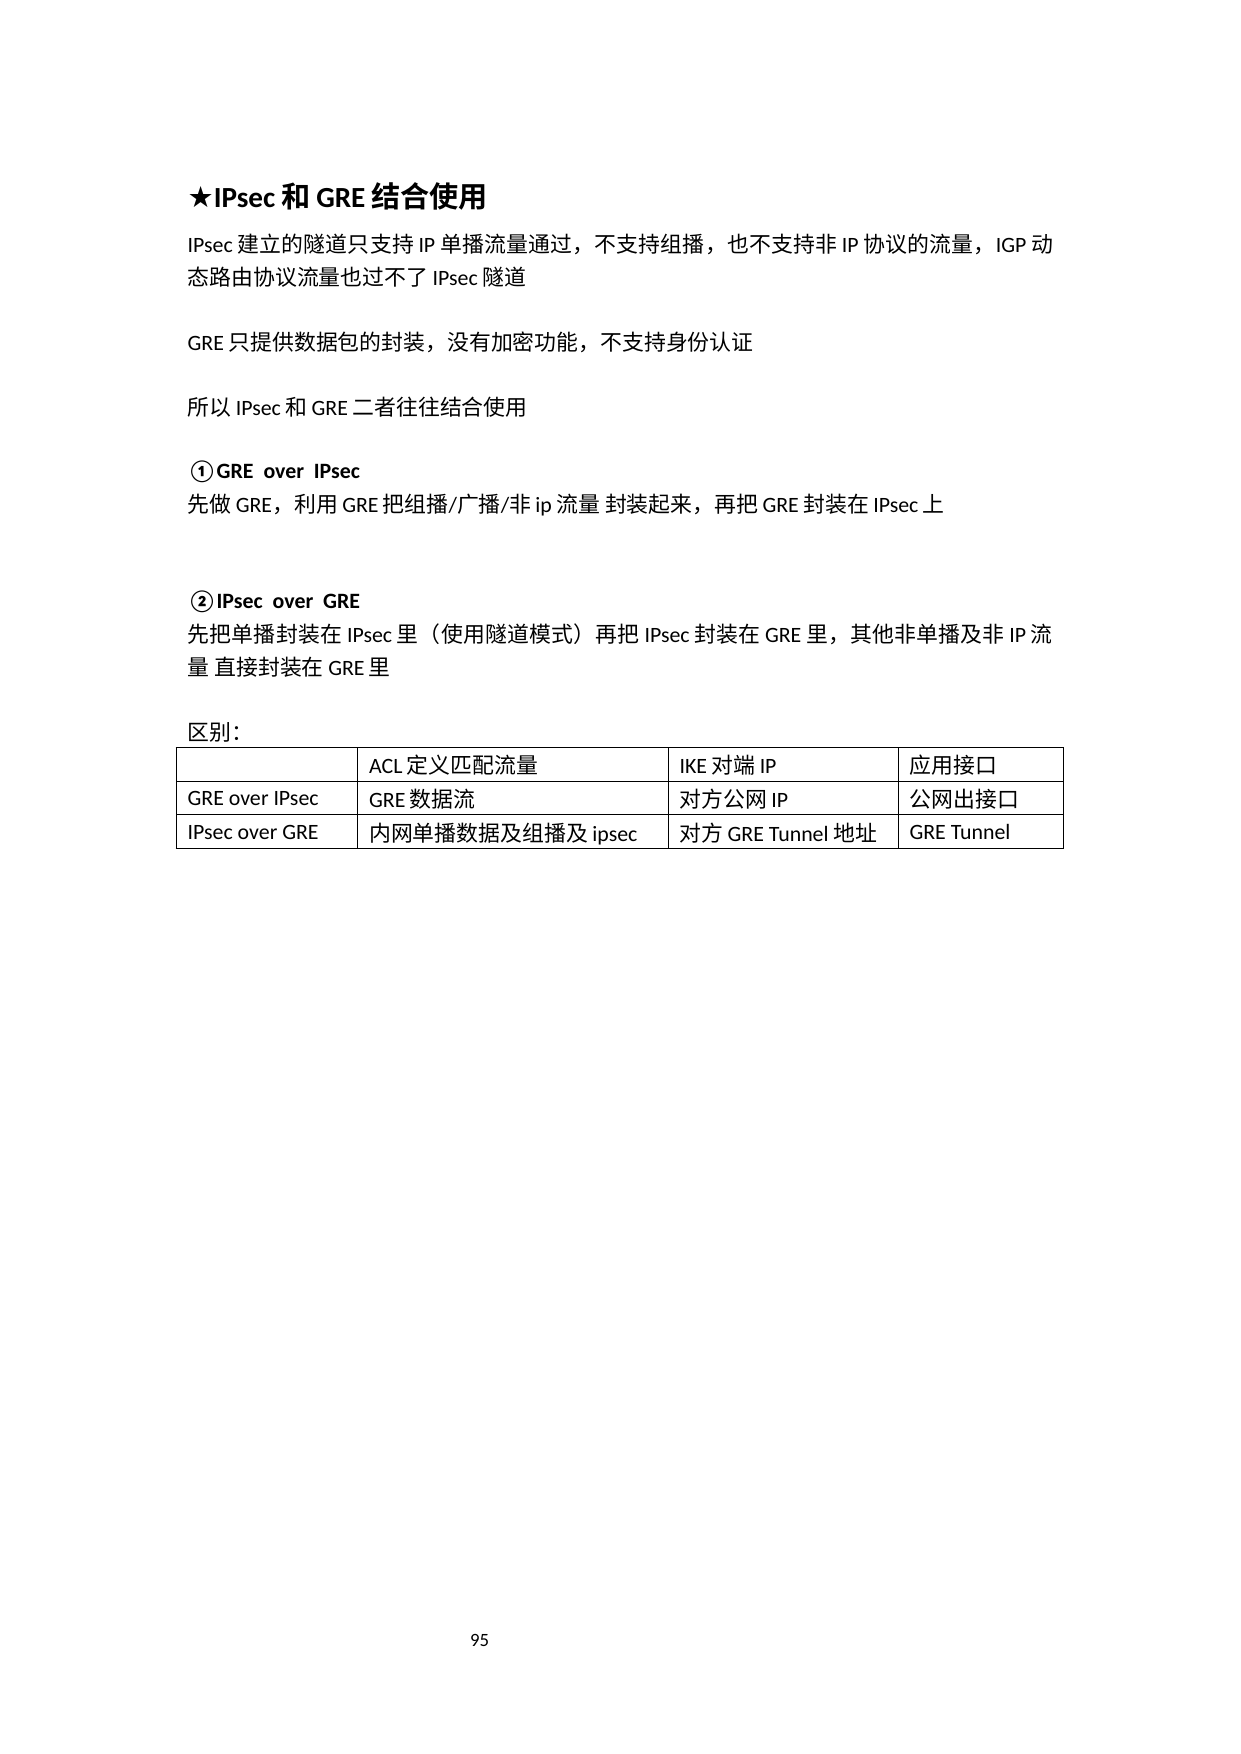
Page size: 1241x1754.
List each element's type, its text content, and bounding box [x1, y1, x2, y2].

text ★IPsec和GRE结合使用 [187, 162, 1053, 227]
text 先做GRE，利用GRE把组播/广播/非ip流量 封装起来，再把GRE封装在IPsec上 [187, 487, 1053, 519]
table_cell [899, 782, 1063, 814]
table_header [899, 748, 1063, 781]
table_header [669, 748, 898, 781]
text 所以IPsec和GRE二者往往结合使用 [187, 389, 1053, 422]
text GRE只提供数据包的封装，没有加密功能，不支持身份认证 [187, 324, 1053, 357]
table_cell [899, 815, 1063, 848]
text ②IPsec over GRE [187, 584, 1053, 617]
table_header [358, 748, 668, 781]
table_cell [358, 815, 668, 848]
text ①GRE over IPsec [187, 454, 1053, 487]
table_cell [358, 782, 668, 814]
text IPsec建立的隧道只支持IP单播流量通过，不支持组播，也不支持非IP协议的流量，IGP动态路由协议流量也过不了IPsec隧道 [187, 227, 1053, 292]
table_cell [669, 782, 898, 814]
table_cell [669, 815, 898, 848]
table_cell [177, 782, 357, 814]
text 先把单播封装在IPsec里（使用隧道模式）再把IPsec封装在GRE里，其他非单播及非IP流量 直接封装在GRE里 [187, 617, 1053, 682]
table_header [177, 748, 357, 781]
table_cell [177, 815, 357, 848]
text 区别： [187, 714, 1053, 747]
